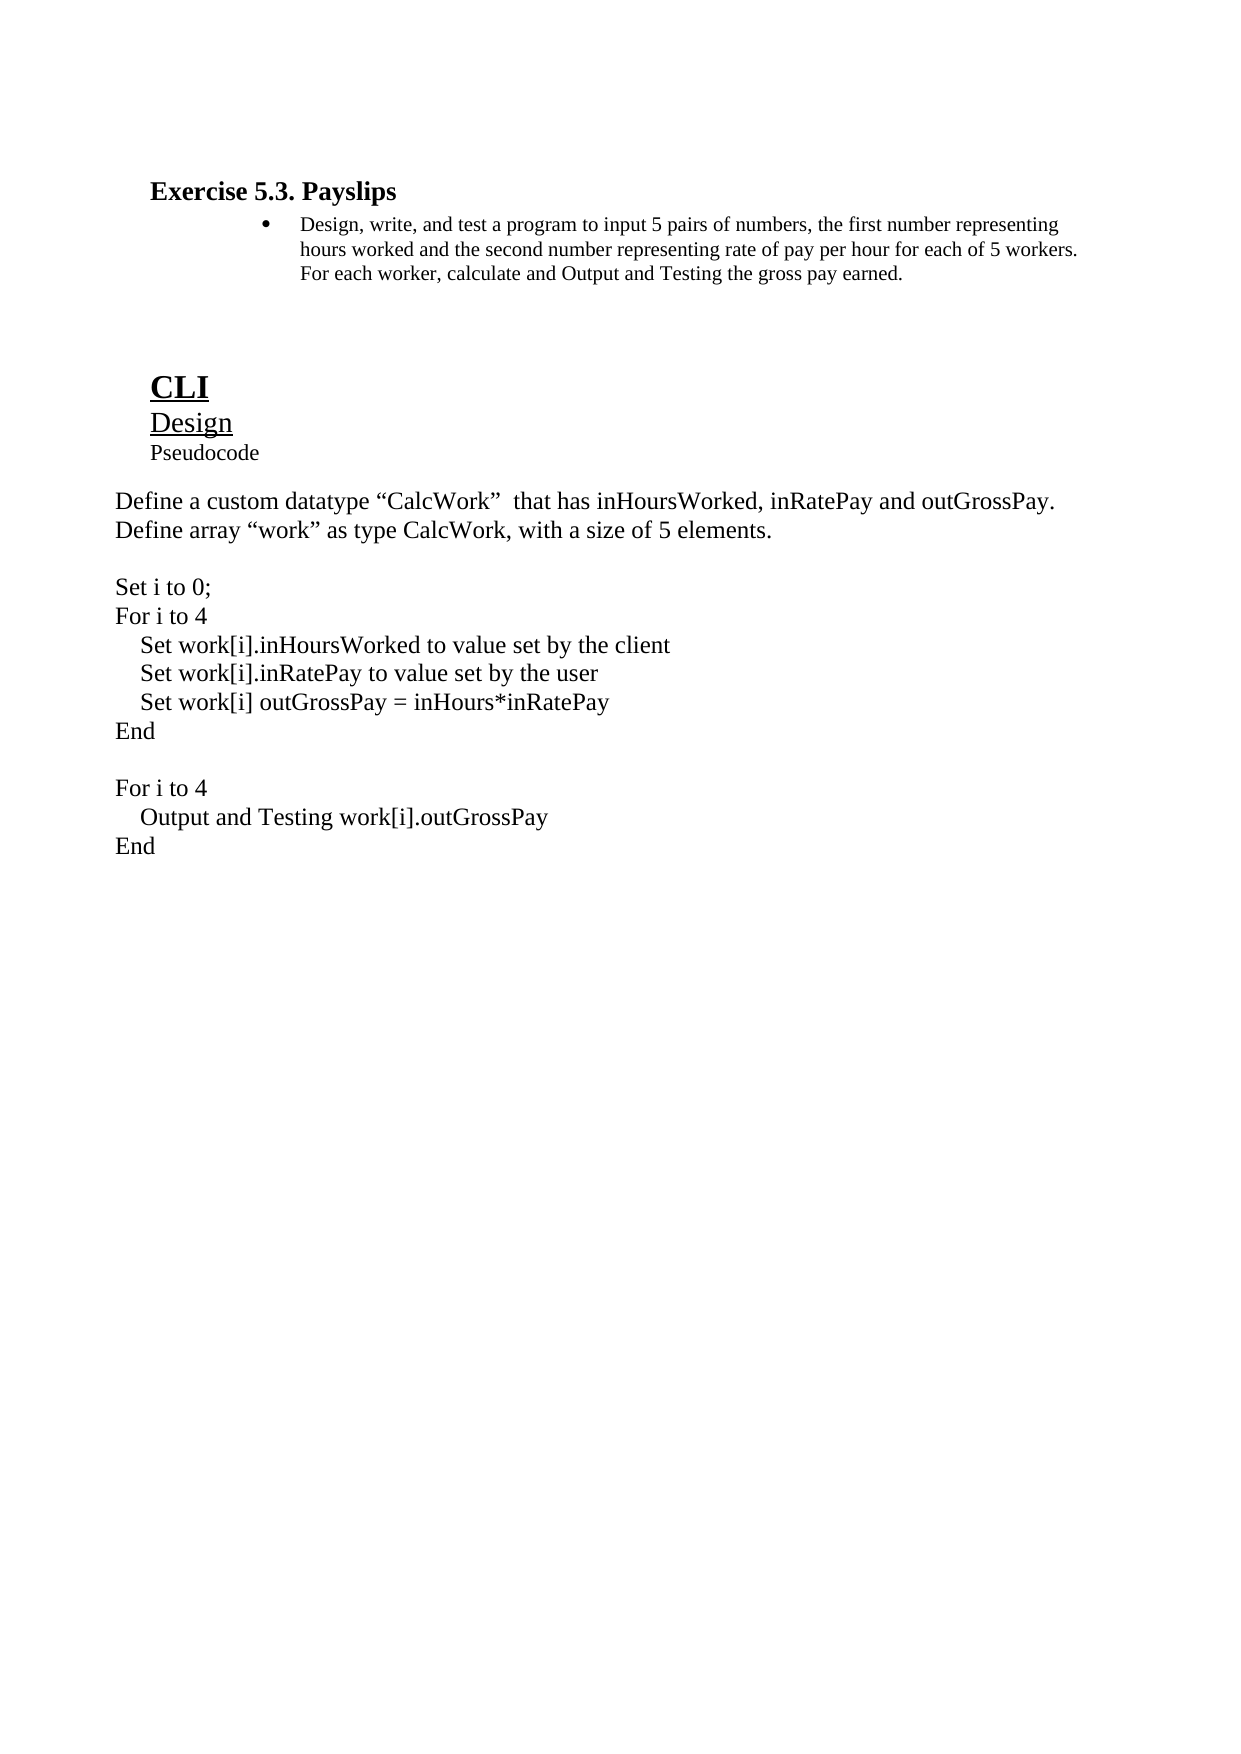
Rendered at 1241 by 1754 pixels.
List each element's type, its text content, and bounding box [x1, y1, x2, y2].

text CLI [150, 367, 1090, 405]
subtitle Exercise 5.3. Payslips [150, 175, 1090, 206]
text Pseudocode [150, 439, 1090, 465]
text Design [150, 405, 1090, 439]
list Design, write, and test a program to input 5 pairs of numbers, the first number representing hours worked and the second number representing rate of pay per hour for each of 5 workers. For each worker, calculate and Output and Testing the gross pay earned. [262, 212, 1090, 284]
